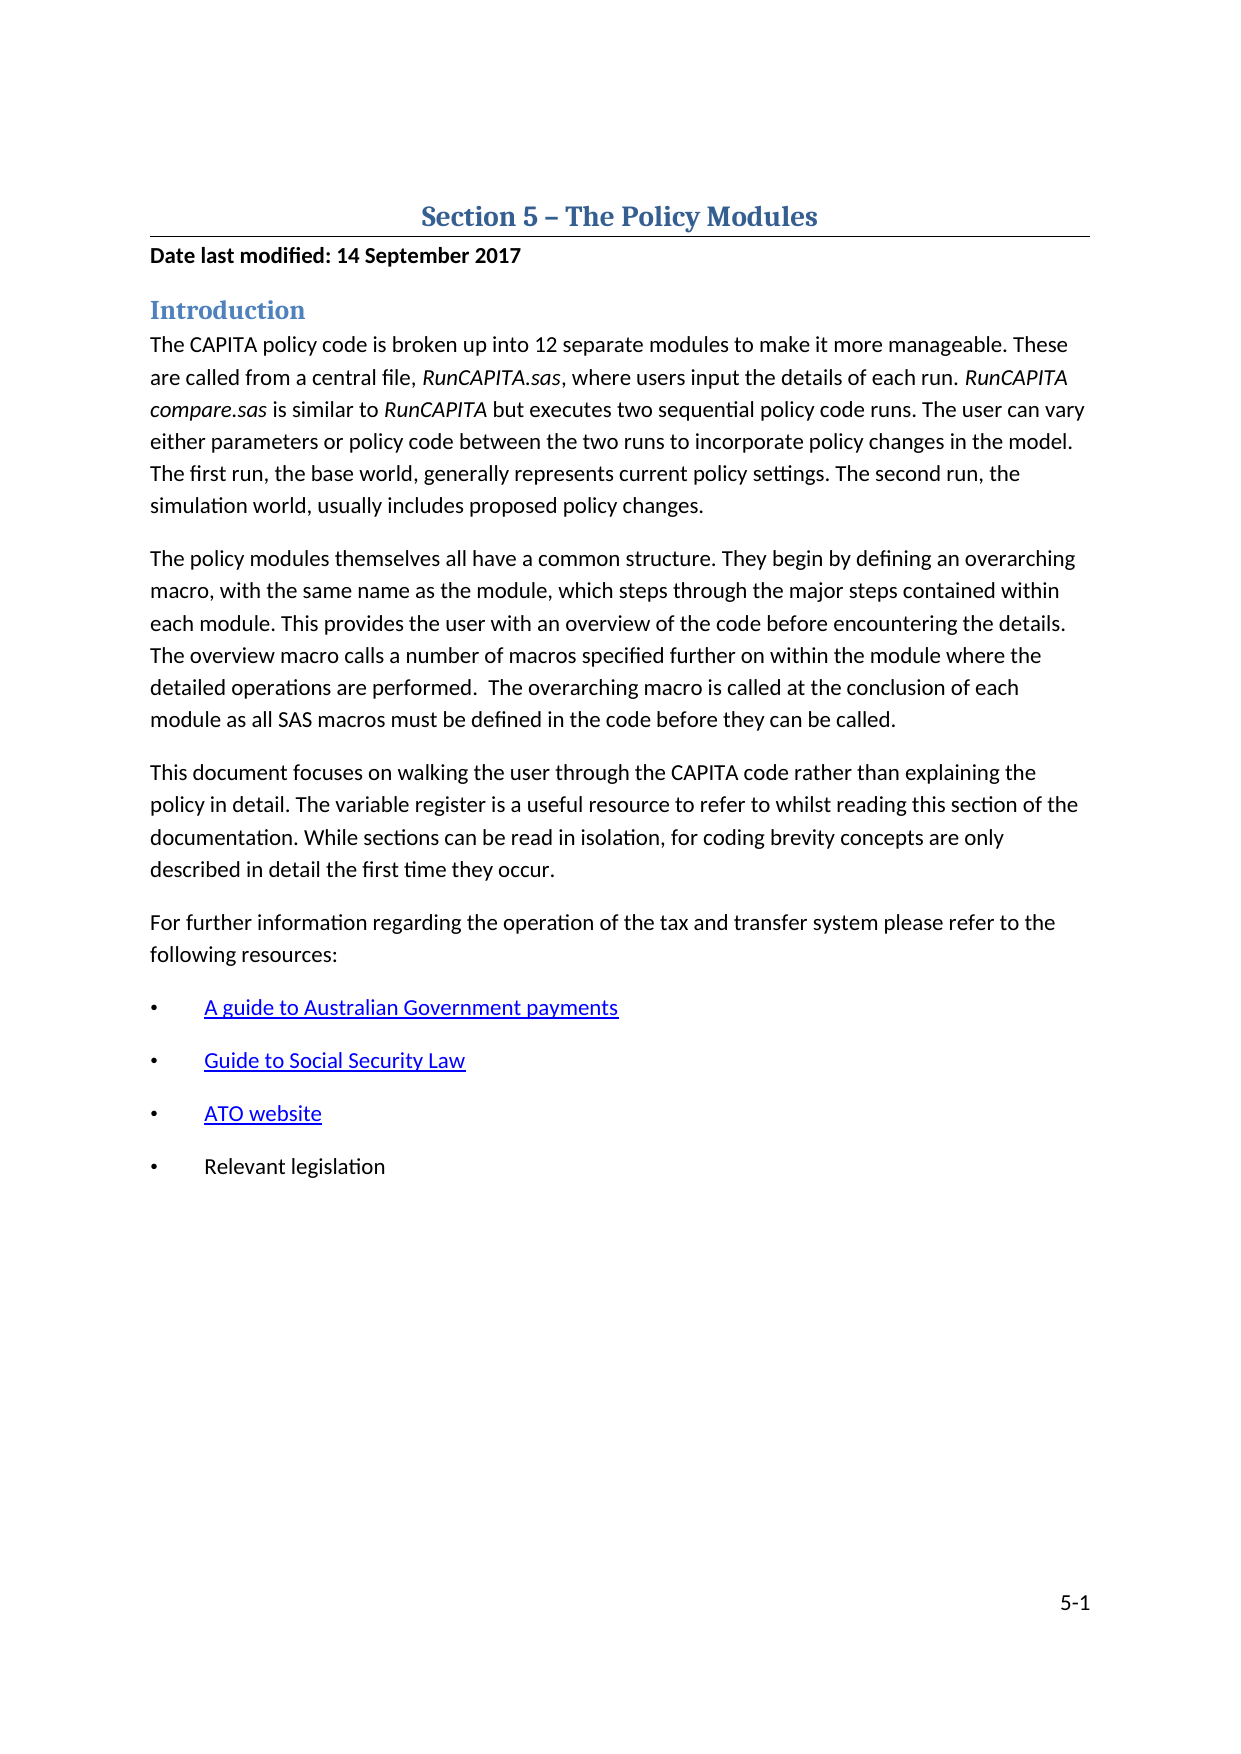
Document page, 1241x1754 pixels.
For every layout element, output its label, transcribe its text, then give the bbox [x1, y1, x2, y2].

text The policy modules themselves all have a common structure. They begin by defining an overarching macro, with the same name as the module, which steps through the major steps contained within each module. This provides the user with an overview of the code before encountering the details. The overview macro calls a number of macros specified further on within the module where the detailed operations are performed. The overarching macro is called at the conclusion of each module as all SAS macros must be defined in the code before they can be called. [150, 544, 1090, 733]
text ATO website [150, 1099, 1090, 1127]
text Guide to Social Security Law [150, 1046, 1090, 1074]
text Date last modified: 14 September 2017 [150, 242, 1090, 270]
text A guide to Australian Government payments [150, 993, 1090, 1021]
text Relevant legislation [150, 1152, 1090, 1180]
text This document focuses on walking the user through the CAPITA code rather than explaining the policy in detail. The variable register is a useful resource to refer to whilst reading this section of the documentation. While sections can be read in isolation, for coding brevity concepts are only described in detail the first time they occur. [150, 758, 1090, 883]
subtitle Section 5 – The Policy Modules [150, 200, 1090, 236]
subtitle Introduction [150, 295, 1090, 326]
text The CAPITA policy code is broken up into 12 separate modules to make it more manageable. These are called from a central file, RunCAPITA.sas, where users input the details of each run. RunCAPITA compare.sas is similar to RunCAPITA but executes two sequential policy code runs. The user can vary either parameters or policy code between the two runs to incorporate policy changes in the model. The first run, the base world, generally represents current policy settings. The second run, the simulation world, usually includes proposed policy changes. [150, 330, 1090, 519]
text For further information regarding the operation of the tax and transfer system please refer to the following resources: [150, 908, 1090, 968]
